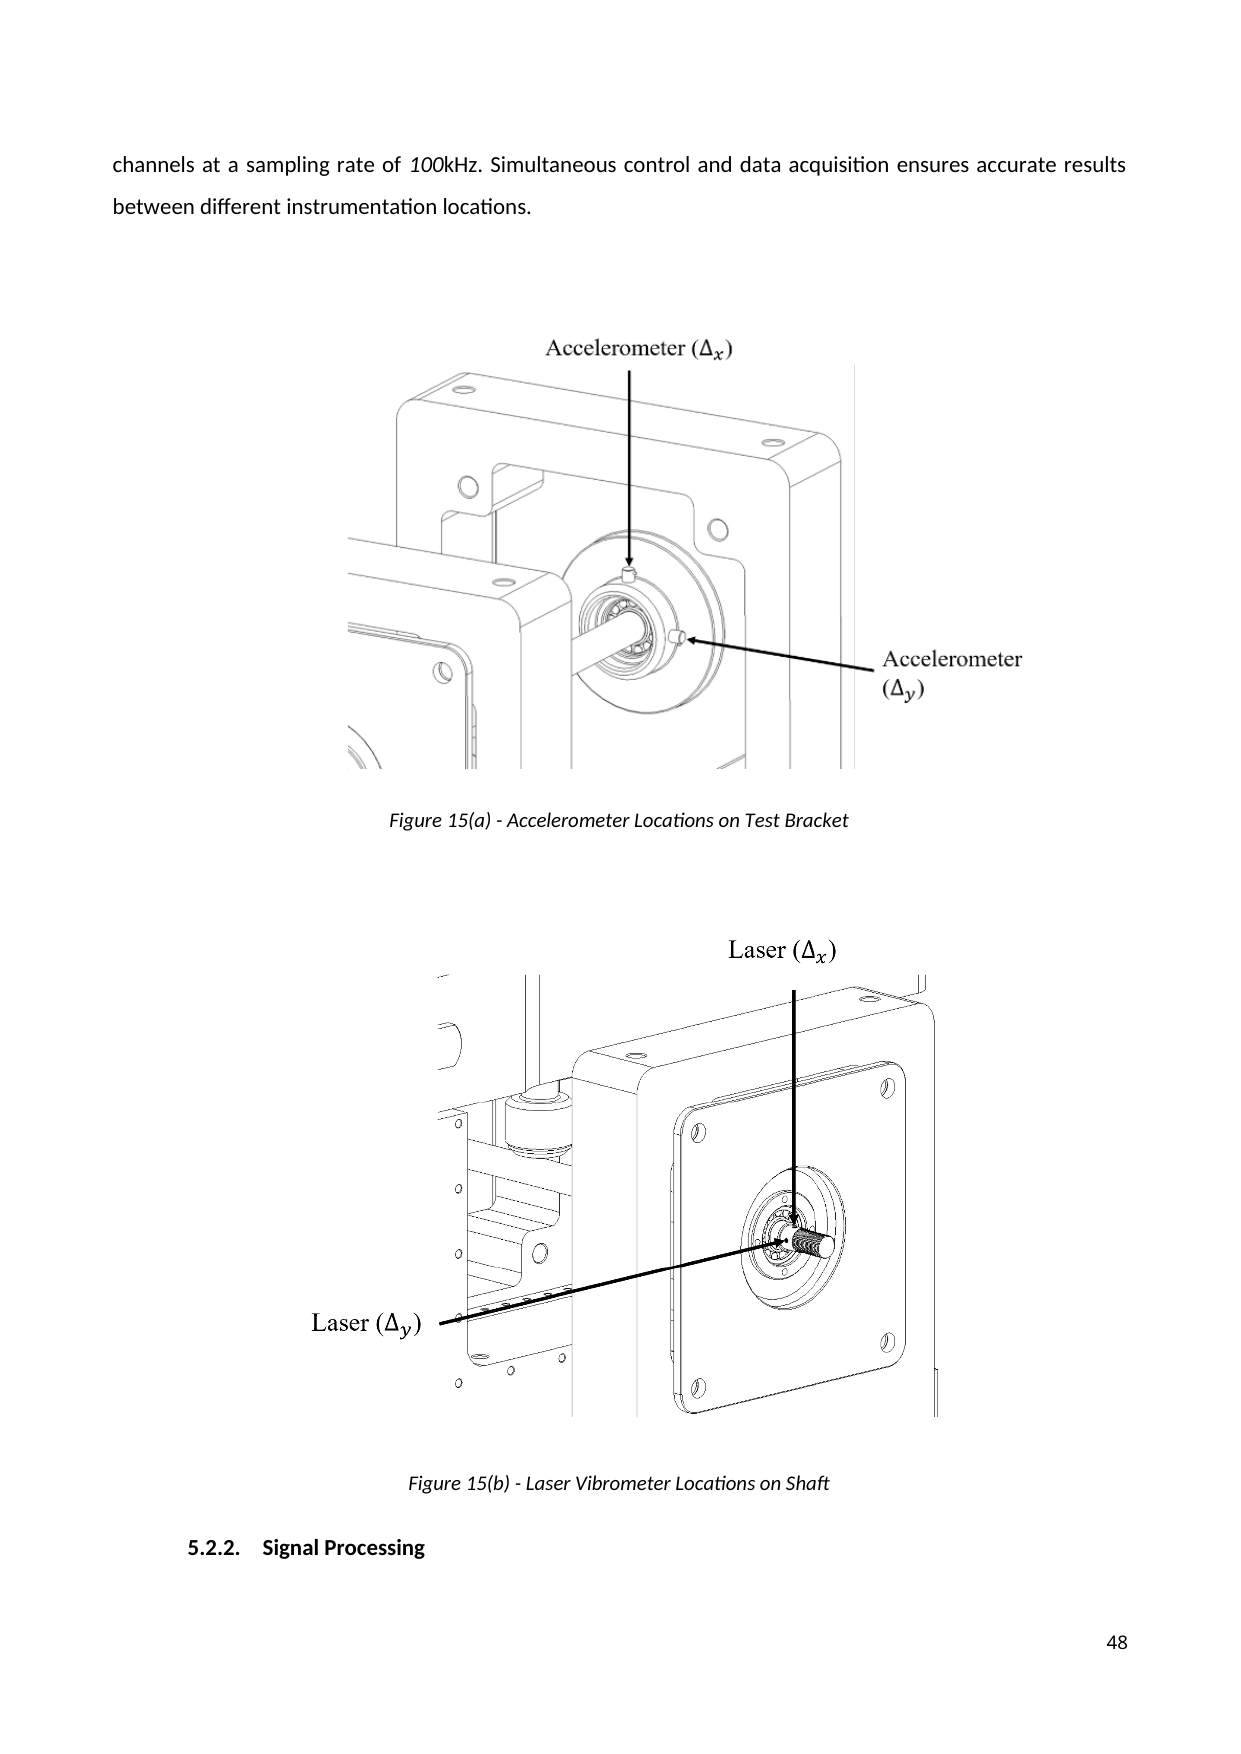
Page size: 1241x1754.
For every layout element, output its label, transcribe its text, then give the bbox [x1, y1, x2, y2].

picture [296, 937, 944, 1433]
text Figure 15(b) - Laser Vibrometer Locations on Shaft [112, 1470, 1128, 1496]
list Signal Processing [187, 1533, 1128, 1561]
picture [347, 326, 1043, 769]
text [112, 150, 1128, 220]
